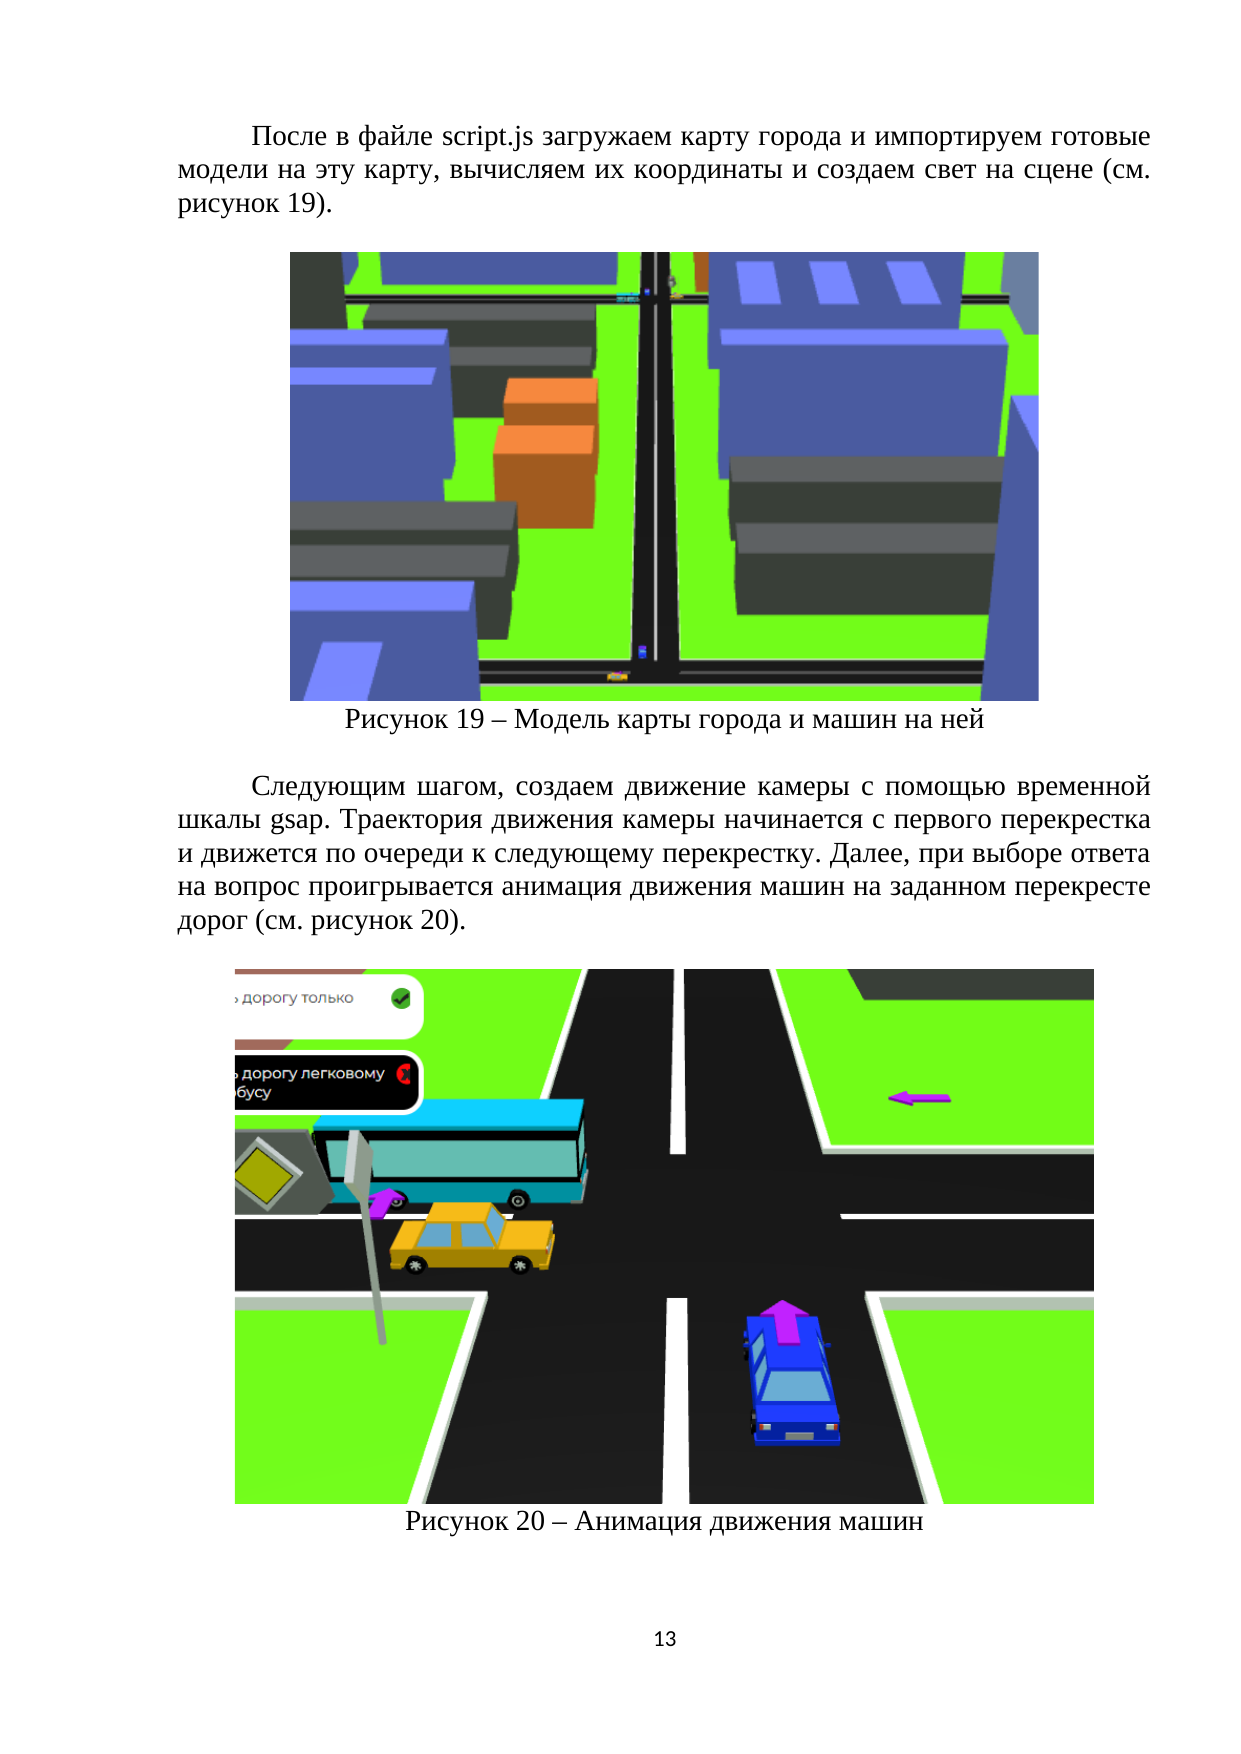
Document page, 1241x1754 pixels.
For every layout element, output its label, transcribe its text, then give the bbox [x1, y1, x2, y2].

picture [234, 969, 1094, 1504]
text Рисунок 20 – Анимация движения машин [177, 1503, 1152, 1537]
picture [290, 252, 1039, 701]
text Следующим шагом, создаем движение камеры с помощью временной шкалы gsap. Траектория движения камеры начинается с первого перекрестка и движется по очереди к следующему перекрестку. Далее, при выборе ответа на вопрос проигрывается анимация движения машин на заданном перекресте дорог (см. рисунок 20). [177, 768, 1152, 936]
text После в файле script.js загружаем карту города и импортируем готовые модели на эту карту, вычисляем их координаты и создаем свет на сцене (см. рисунок 19). [177, 118, 1152, 219]
text Рисунок 19 – Модель карты города и машин на ней [177, 701, 1152, 734]
